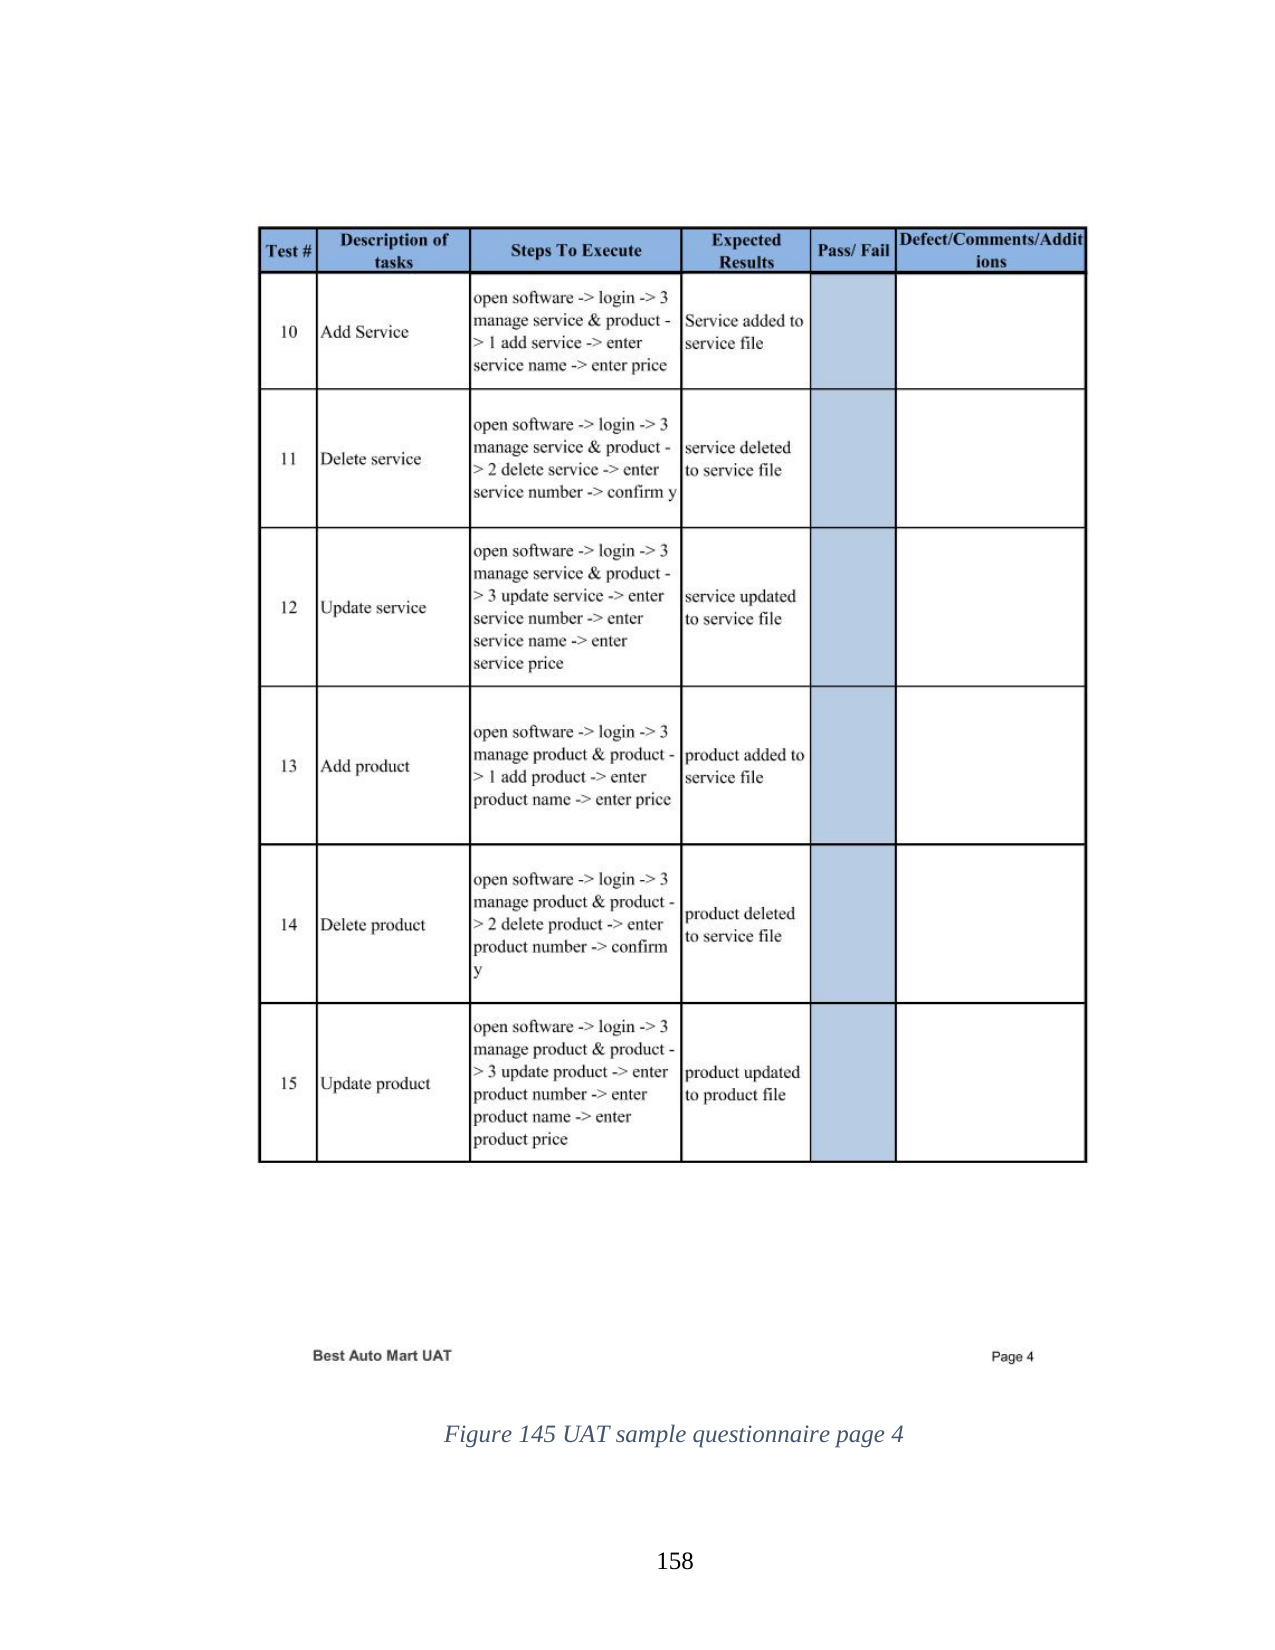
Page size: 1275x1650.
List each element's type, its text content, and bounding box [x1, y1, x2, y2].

text Figure 145 UAT sample questionnaire page 4 [225, 1419, 1125, 1448]
picture [231, 150, 1115, 1400]
